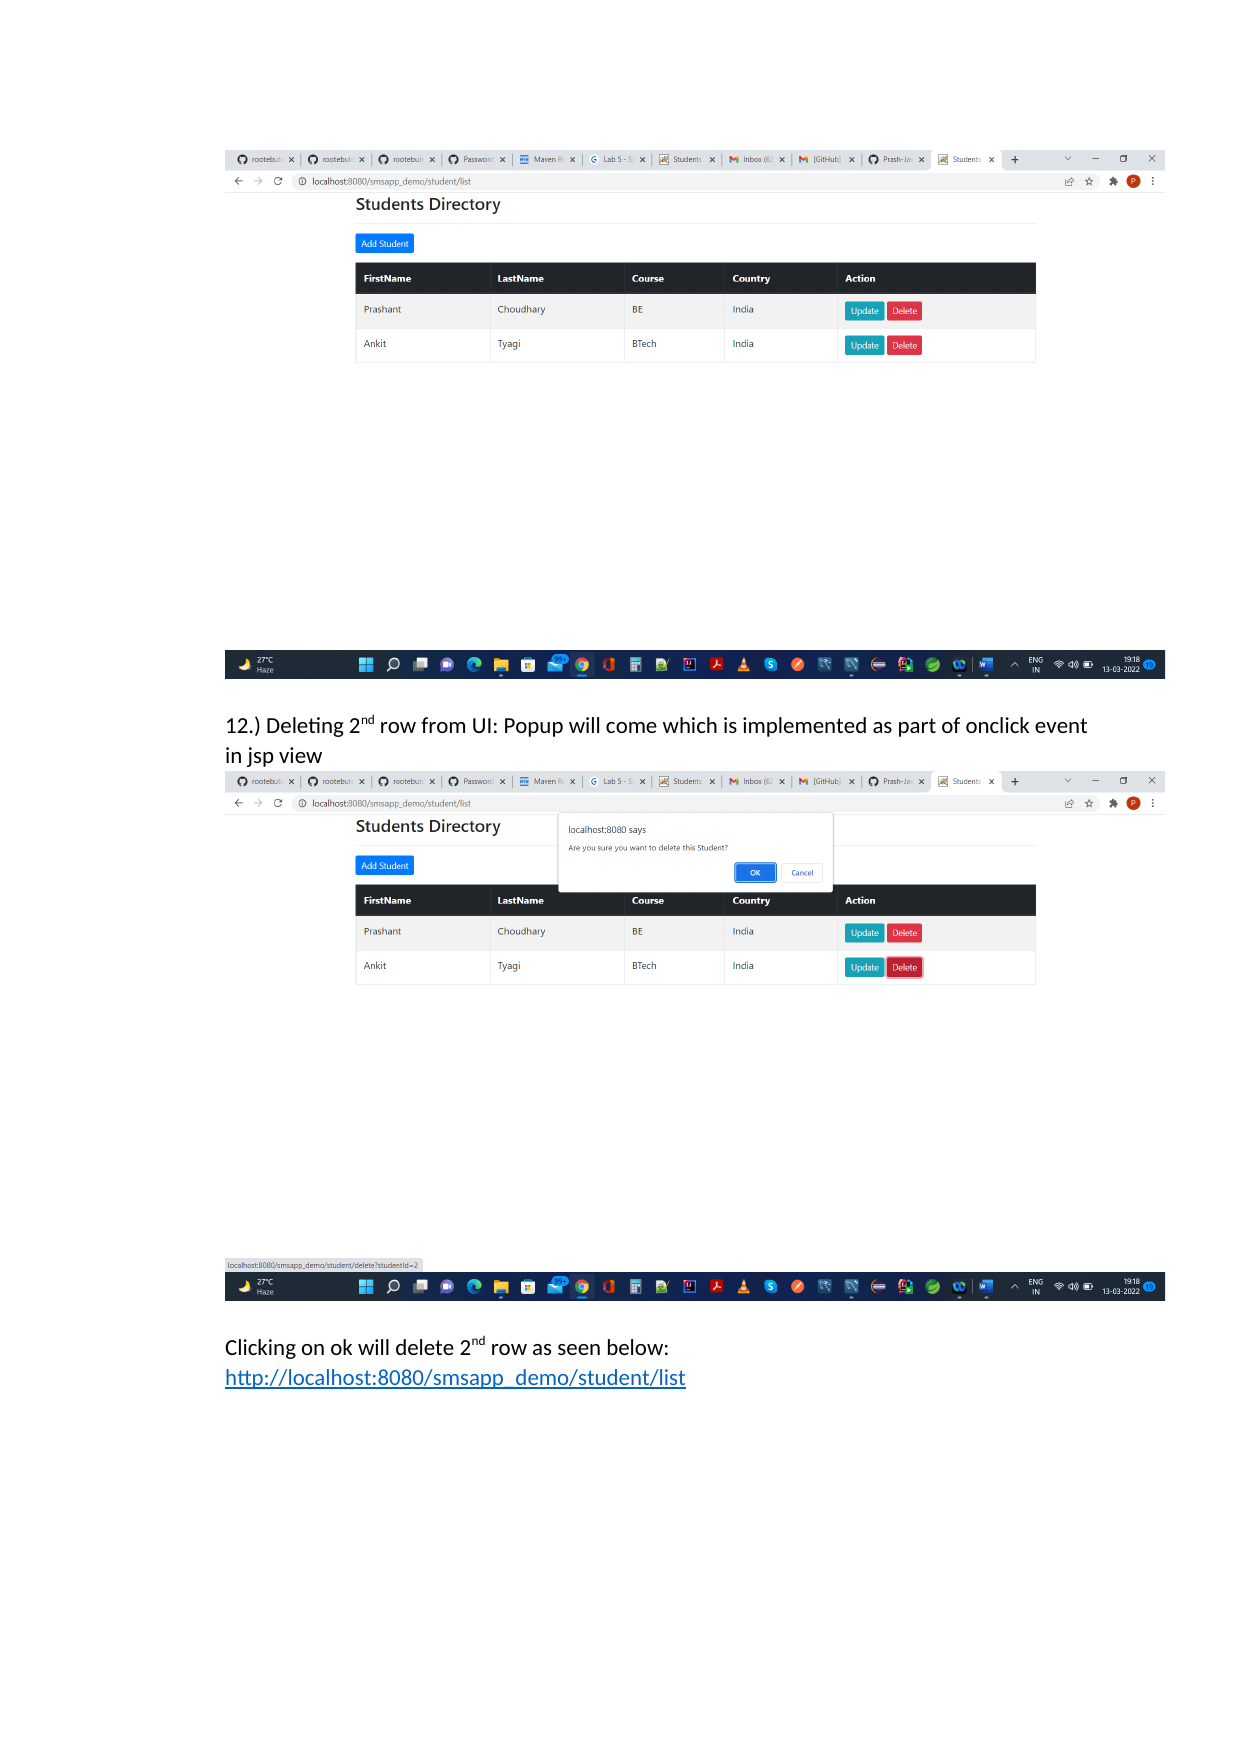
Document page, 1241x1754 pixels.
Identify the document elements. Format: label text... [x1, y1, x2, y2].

picture [225, 771, 1166, 1301]
picture [225, 150, 1166, 679]
list Clicking on ok will delete 2nd row as seen below: [225, 1333, 1090, 1361]
list 12.) Deleting 2nd row from UI: Popup will come which is implemented as part of onclick event in jsp view [225, 711, 1090, 769]
list http://localhost:8080/smsapp_demo/student/list [225, 1363, 1090, 1391]
